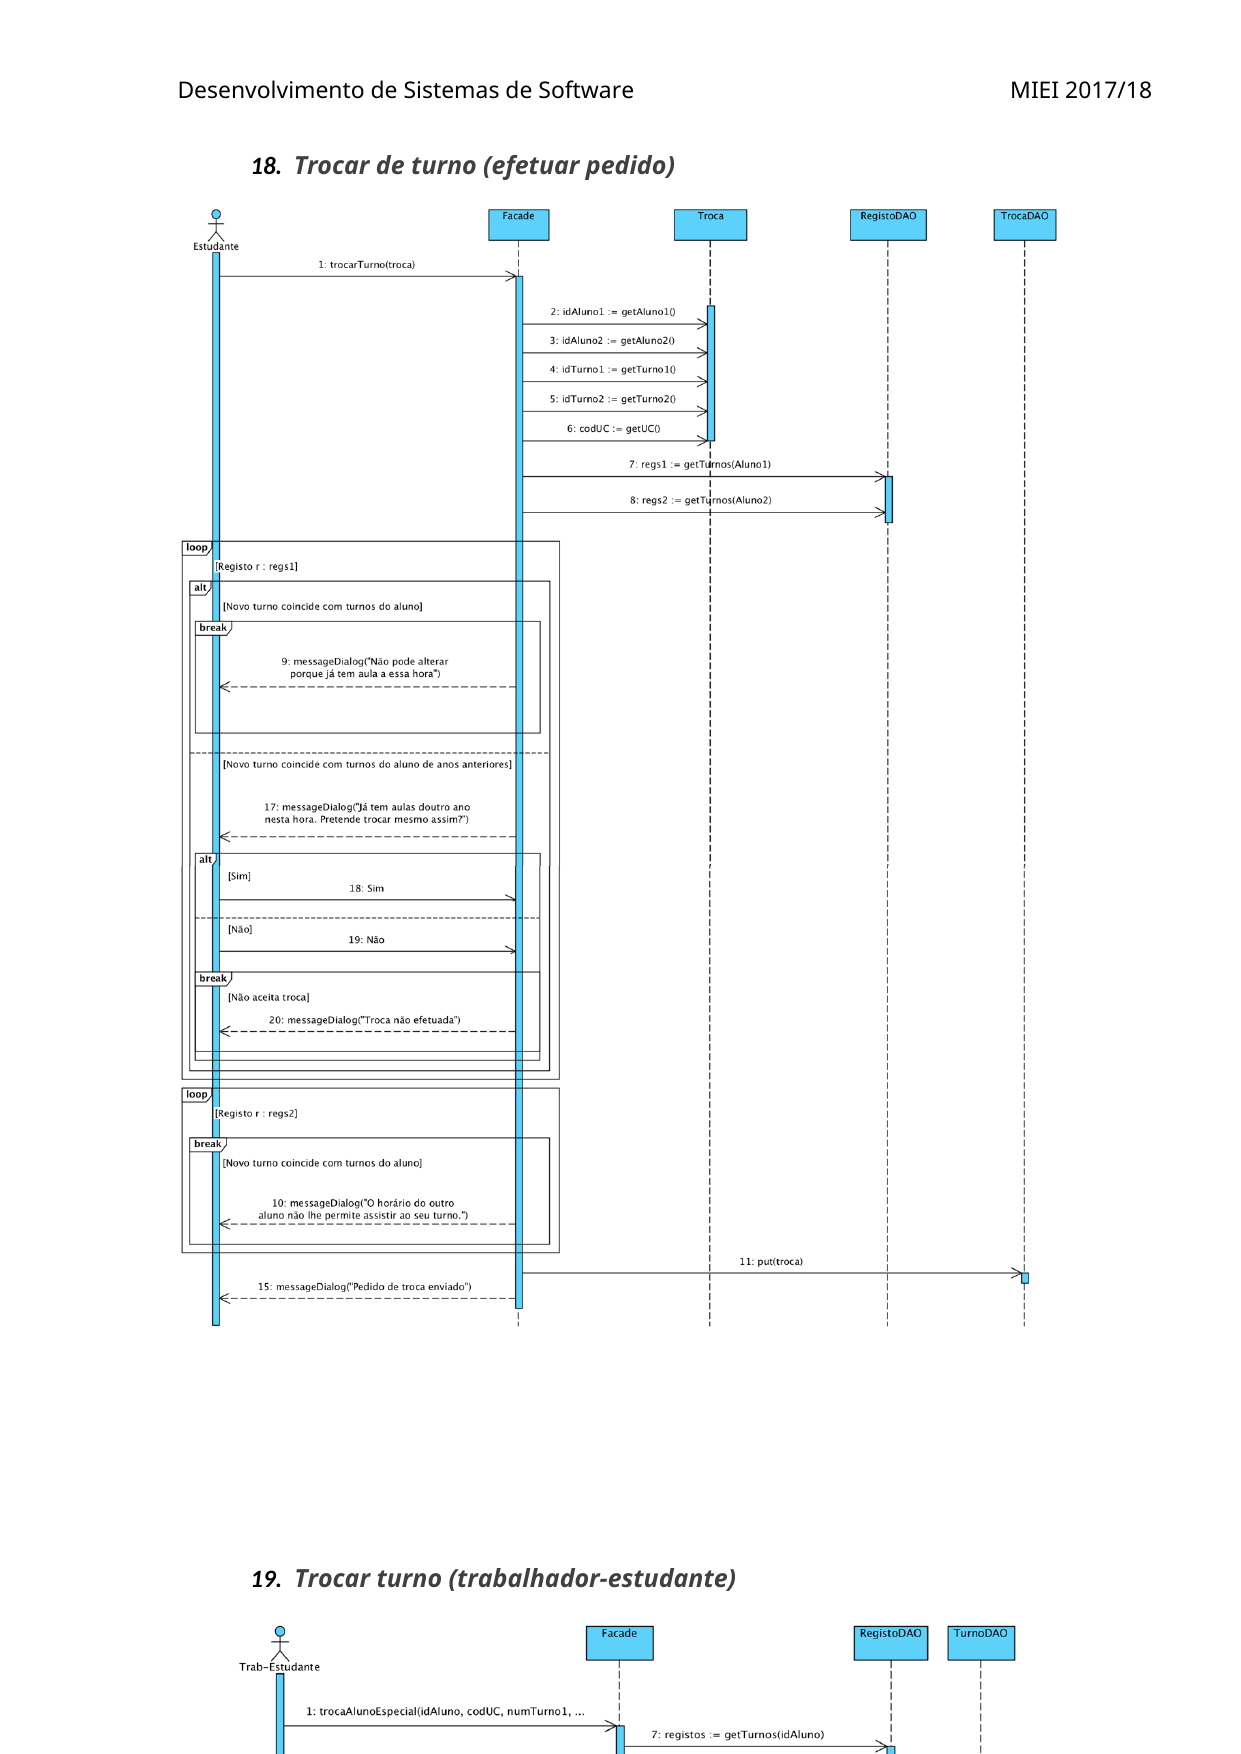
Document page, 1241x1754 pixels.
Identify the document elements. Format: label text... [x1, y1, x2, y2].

picture [177, 203, 1063, 1337]
list Trocar de turno (efetuar pedido) [250, 148, 1063, 182]
picture [233, 1619, 1022, 1754]
list Trocar turno (trabalhador-estudante) [250, 1561, 1063, 1595]
